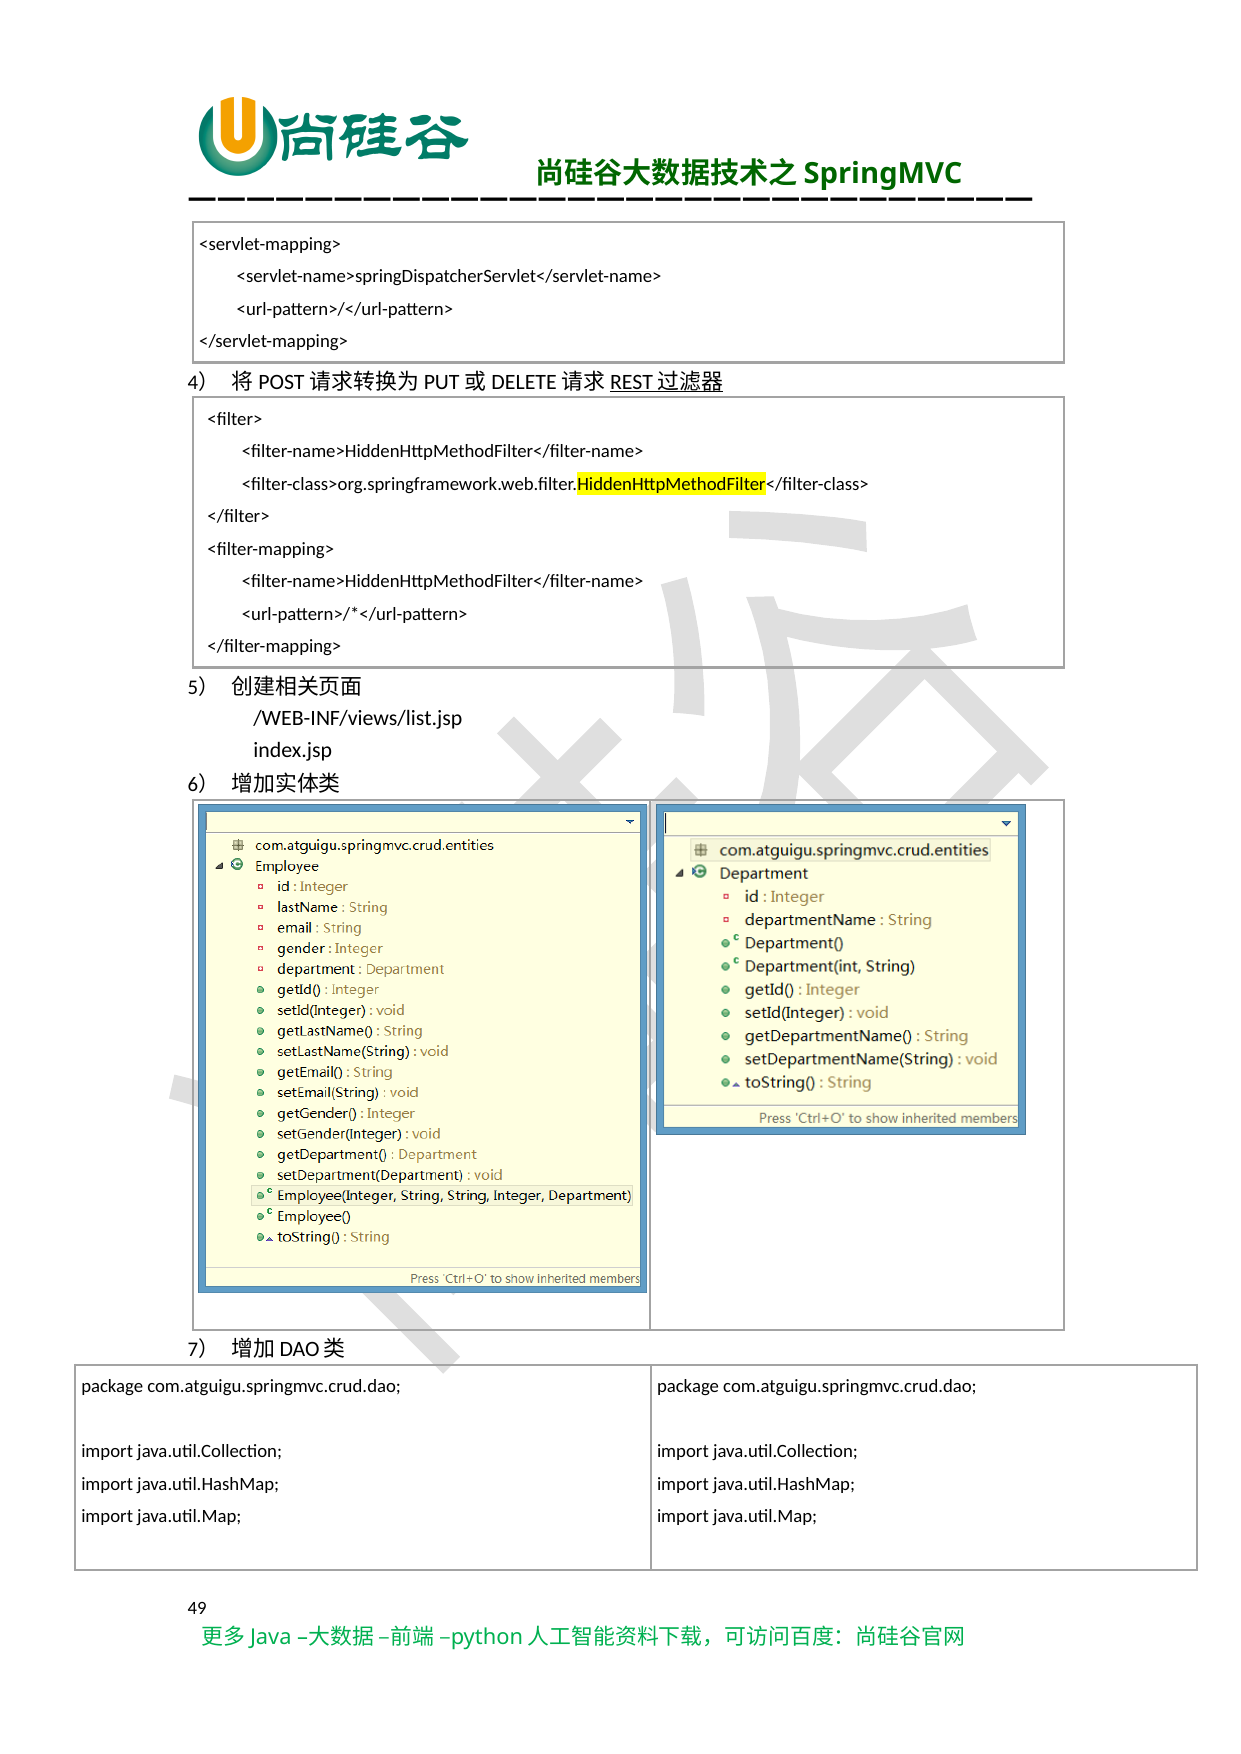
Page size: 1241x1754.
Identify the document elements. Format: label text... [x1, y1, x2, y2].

table_header [194, 801, 649, 1329]
list 增加DAO类 [187, 1331, 1053, 1363]
text /WEB-INF/views/list.jsp [253, 701, 1053, 733]
picture [656, 804, 1026, 1135]
table_header [651, 801, 1063, 1329]
list 将 POST 请求转换为 PUT 或 DELETE 请求REST过滤器 [187, 363, 1053, 396]
picture [187, 88, 476, 184]
text index.jsp [253, 733, 1053, 766]
picture [198, 804, 647, 1293]
list 创建相关页面 [187, 668, 1053, 701]
table_header <filter> <filter-name>HiddenHttpMethodFilter</filter-name> <filter-class>org.springframework.web.filter.HiddenHttpMethodFilter</filter-class> </filter> <filter-mapping> <filter-name>HiddenHttpMethodFilter</filter-name> <url-pattern>/*</url-pattern> </filter-mapping> [194, 398, 1063, 666]
list 增加实体类 [187, 766, 1053, 798]
